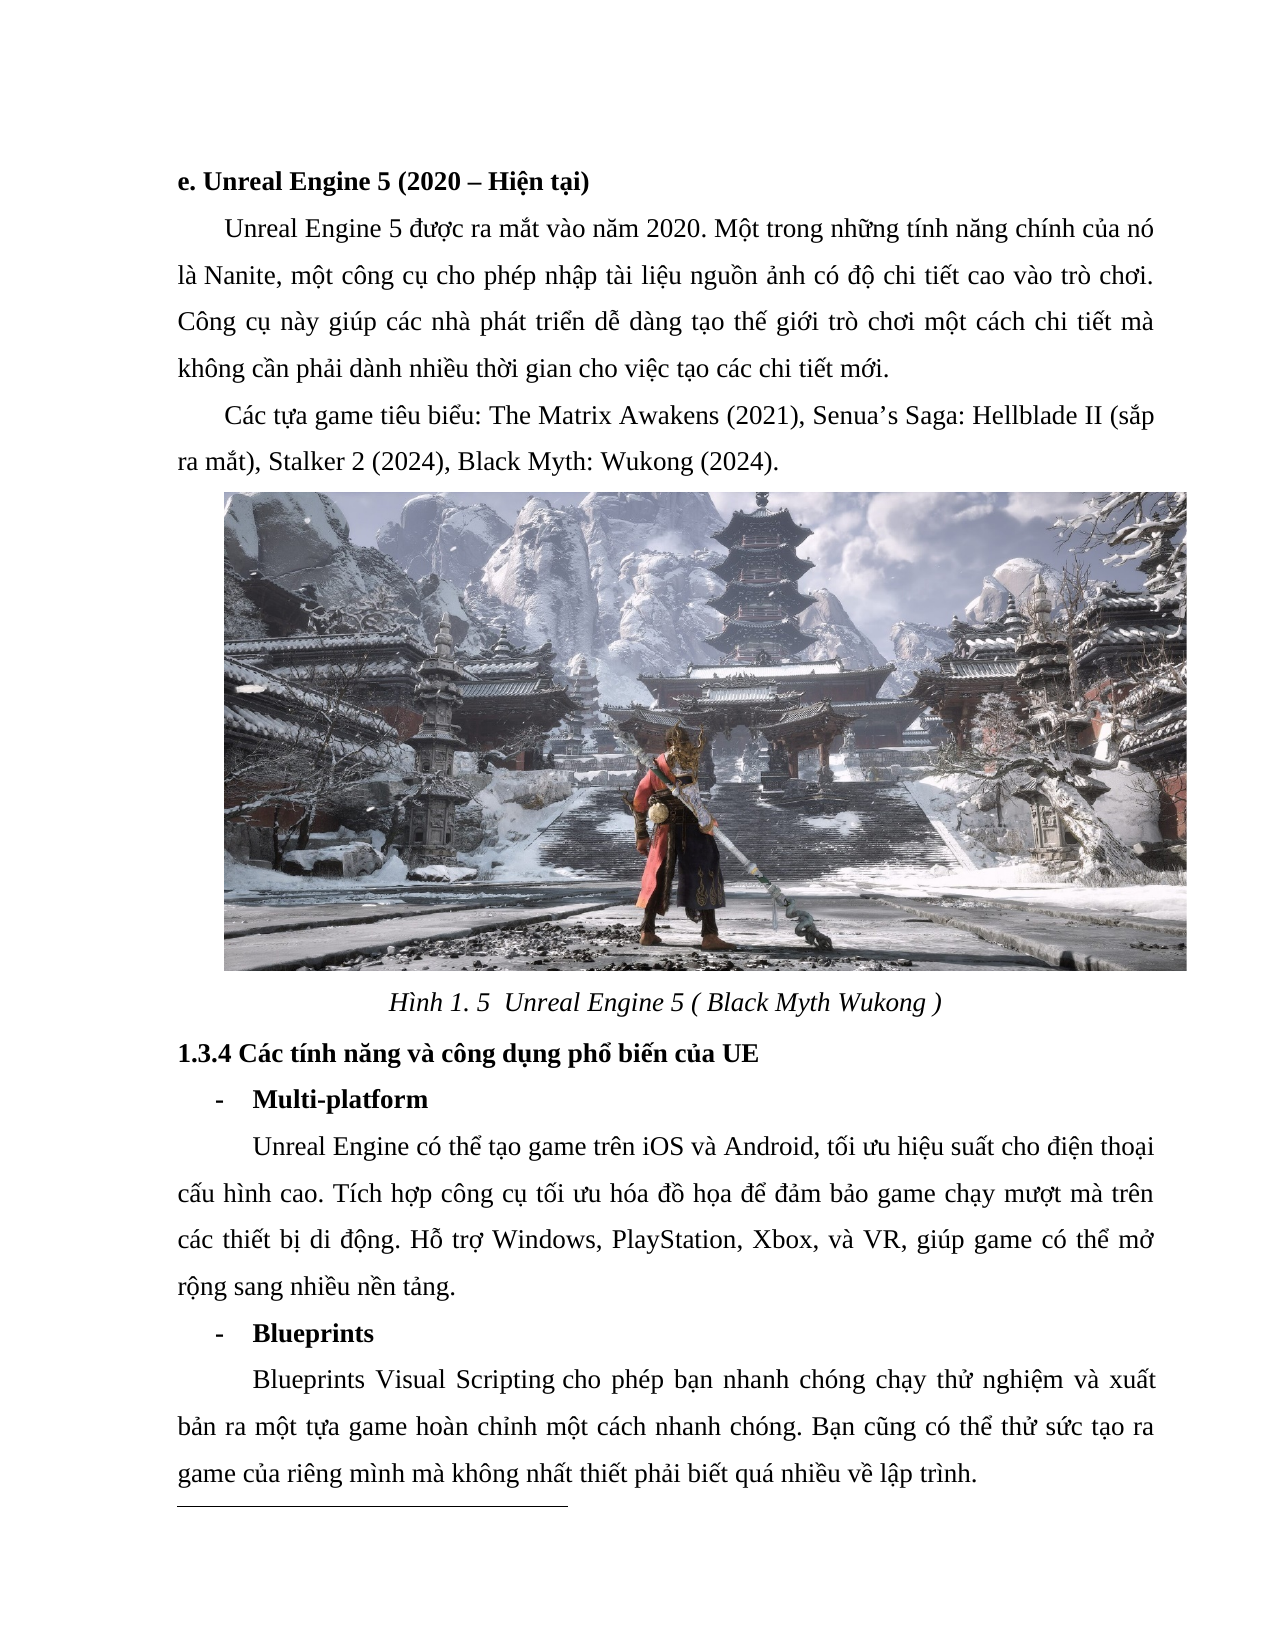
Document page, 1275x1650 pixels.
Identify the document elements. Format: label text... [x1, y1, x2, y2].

text Unreal Engine có thể tạo game trên iOS và Android, tối ưu hiệu suất cho điện thoại cấu hình cao. Tích hợp công cụ tối ưu hóa đồ họa để đảm bảo game chạy mượt mà trên các thiết bị di động. Hỗ trợ Windows, PlayStation, Xbox, và VR, giúp game có thể mở rộng sang nhiều nền tảng. [177, 1130, 1156, 1301]
text Blueprints Visual Scripting cho phép bạn nhanh chóng chạy thử nghiệm và xuất bản ra một tựa game hoàn chỉnh một cách nhanh chóng. Bạn cũng có thể thử sức tạo ra game của riêng mình mà không nhất thiết phải biết quá nhiều về lập trình. [177, 1364, 1156, 1488]
subtitle 1.3.4 Các tính năng và công dụng phổ biến của UE [177, 1037, 1156, 1068]
list Blueprints [215, 1317, 1156, 1348]
list Multi-platform [215, 1084, 1156, 1115]
text e. Unreal Engine 5 (2020 – Hiện tại) [177, 165, 1156, 197]
text Các tựa game tiêu biểu: The Matrix Awakens (2021), Senua’s Saga: Hellblade II (sắp ra mắt), Stalker 2 (2024), Black Myth: Wukong (2024). [177, 399, 1156, 477]
text Hình 1. 5 Unreal Engine 5 ( Black Myth Wukong ) [177, 986, 1156, 1017]
text Unreal Engine 5 được ra mắt vào năm 2020. Một trong những tính năng chính của nó là Nanite, một công cụ cho phép nhập tài liệu nguồn ảnh có độ chi tiết cao vào trò chơi. Công cụ này giúp các nhà phát triển dễ dàng tạo thế giới trò chơi một cách chi tiết mà không cần phải dành nhiều thời gian cho việc tạo các chi tiết mới. [177, 212, 1156, 383]
picture [224, 492, 1187, 971]
